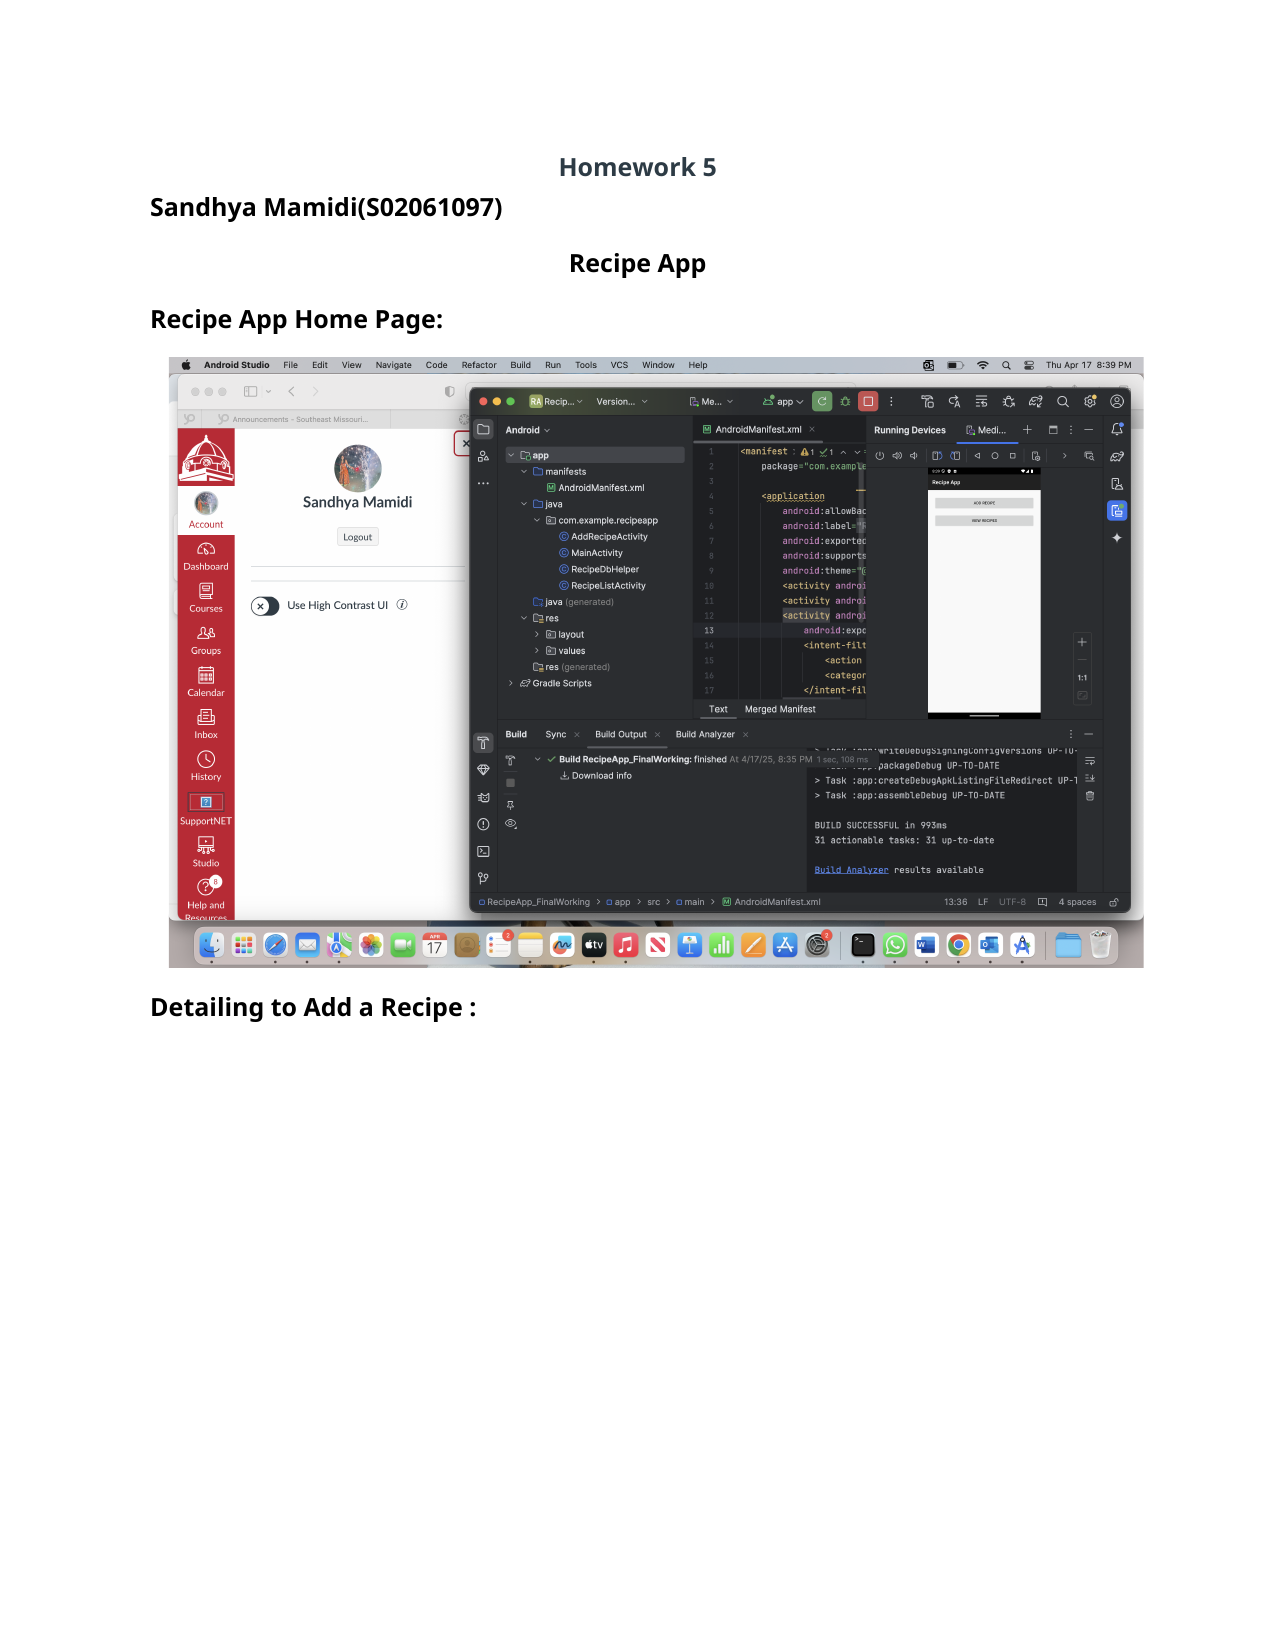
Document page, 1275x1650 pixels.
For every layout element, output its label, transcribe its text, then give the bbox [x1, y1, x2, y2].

text Sandhya Mamidi(S02061097) [150, 189, 1125, 223]
text Recipe App [150, 246, 1125, 280]
text Recipe App Home Page: [150, 302, 1125, 336]
text Detailing to Add a Recipe : [150, 989, 1125, 1023]
subtitle Homework 5 [150, 150, 1125, 184]
